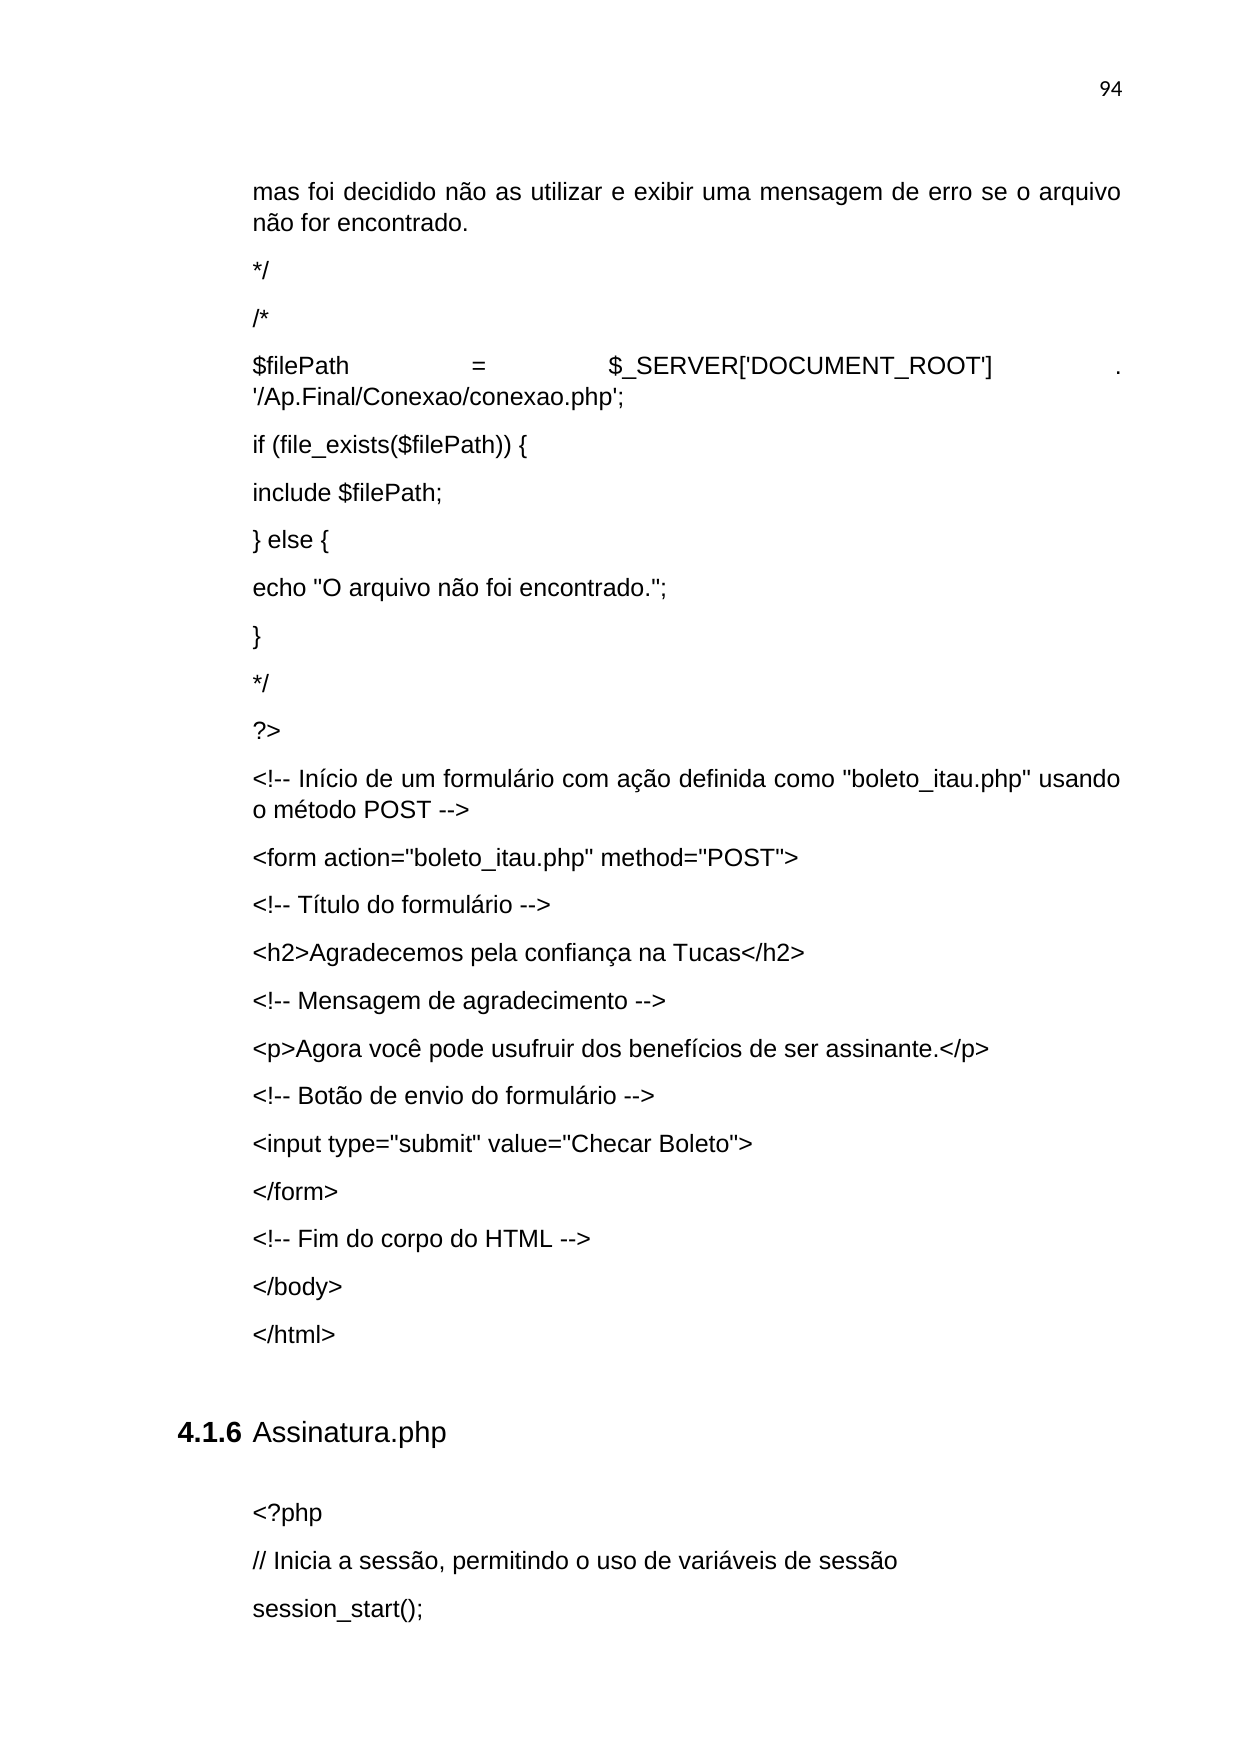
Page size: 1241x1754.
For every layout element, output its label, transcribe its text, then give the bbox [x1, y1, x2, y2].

text </body> [252, 1272, 1122, 1301]
text /* [252, 304, 1122, 332]
text <form action="boleto_itau.php" method="POST"> [252, 843, 1122, 872]
text echo "O arquivo não foi encontrado."; [252, 573, 1122, 602]
text <!-- Mensagem de agradecimento --> [252, 986, 1122, 1015]
text mas foi decidido não as utilizar e exibir uma mensagem de erro se o arquivo não for encontrado. [252, 177, 1122, 237]
subtitle Assinatura.php [177, 1415, 1122, 1449]
text <!-- Título do formulário --> [252, 891, 1122, 919]
text <input type="submit" value="Checar Boleto"> [252, 1129, 1122, 1158]
text <h2>Agradecemos pela confiança na Tucas</h2> [252, 938, 1122, 967]
text session_start(); [252, 1594, 1122, 1622]
text // Inicia a sessão, permitindo o uso de variáveis de sessão [252, 1546, 1122, 1575]
text if (file_exists($filePath)) { [252, 430, 1122, 459]
text <?php [252, 1498, 1122, 1527]
text <p>Agora você pode usufruir dos benefícios de ser assinante.</p> [252, 1034, 1122, 1062]
text */ [252, 256, 1122, 285]
text } else { [252, 526, 1122, 554]
text include $filePath; [252, 478, 1122, 507]
text <!-- Botão de envio do formulário --> [252, 1081, 1122, 1110]
text </html> [252, 1320, 1122, 1349]
text } [252, 621, 1122, 650]
text <!-- Fim do corpo do HTML --> [252, 1224, 1122, 1253]
text ?> [252, 716, 1122, 745]
text $filePath = $_SERVER['DOCUMENT_ROOT'] . '/Ap.Final/Conexao/conexao.php'; [252, 351, 1122, 411]
text </form> [252, 1177, 1122, 1206]
text */ [252, 669, 1122, 697]
text <!-- Início de um formulário com ação definida como "boleto_itau.php" usando o método POST --> [252, 764, 1122, 824]
